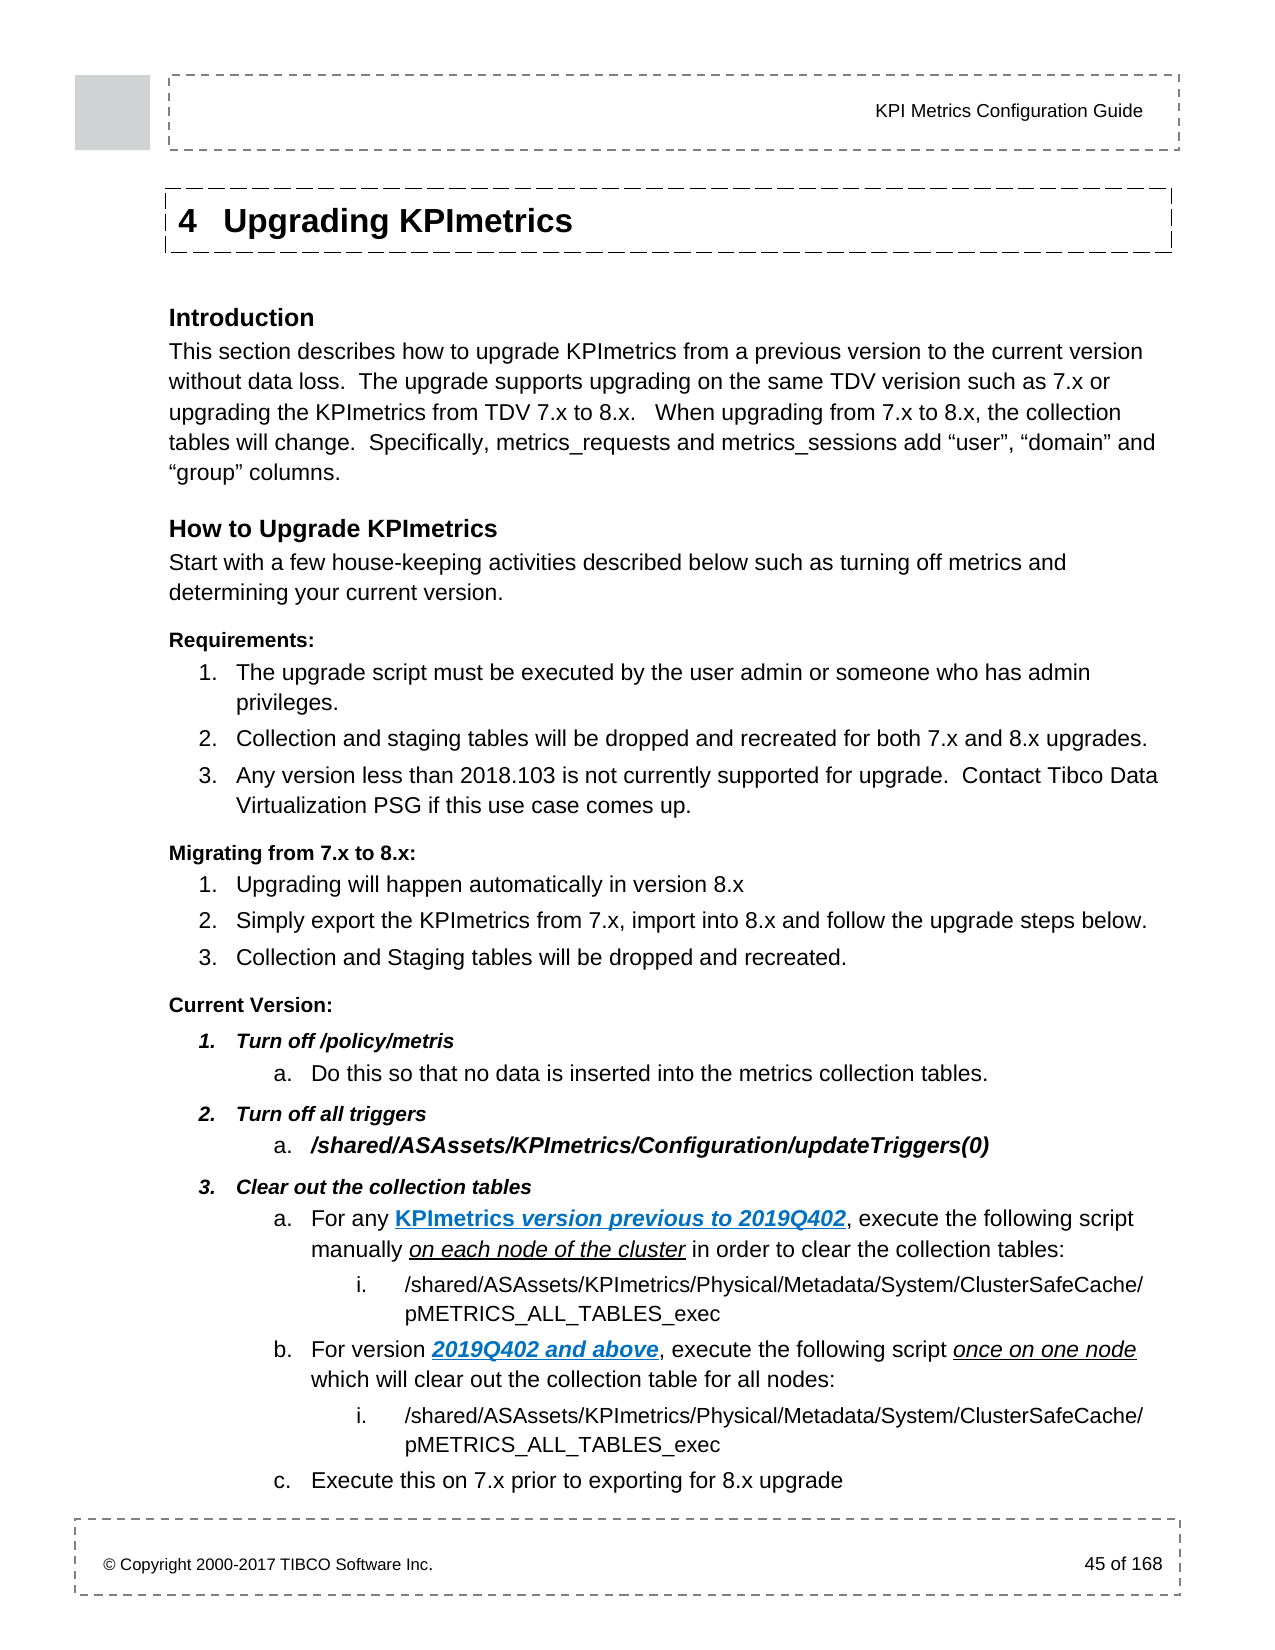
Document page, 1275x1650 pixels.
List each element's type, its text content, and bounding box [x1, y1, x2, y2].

list /shared/ASAssets/KPImetrics/Configuration/updateTriggers(0) [273, 1132, 1161, 1159]
list Collection and staging tables will be dropped and recreated for both 7.x and 8.x upgrades. [198, 725, 1161, 751]
list For any KPImetrics version previous to 2019Q402, execute the following script manually on each node of the cluster in order to clear the collection tables: [273, 1205, 1161, 1262]
list /shared/ASAssets/KPImetrics/Physical/Metadata/System/ClusterSafeCache/ pMETRICS_ALL_TABLES_exec [367, 1403, 1161, 1457]
subtitle Turn off /policy/metris [198, 1029, 1162, 1053]
list Collection and Staging tables will be dropped and recreated. [198, 944, 1161, 970]
list Simply export the KPImetrics from 7.x, import into 8.x and follow the upgrade steps below. [198, 907, 1161, 934]
subtitle Upgrading KPImetrics [164, 187, 1172, 253]
text This section describes how to upgrade KPImetrics from a previous version to the current version without data loss. The upgrade supports upgrading on the same TDV verision such as 7.x or upgrading the KPImetrics from TDV 7.x to 8.x. When upgrading from 7.x to 8.x, the collection tables will change. Specifically, metrics_requests and metrics_sessions add “user”, “domain” and “group” columns. [169, 338, 1161, 485]
list /shared/ASAssets/KPImetrics/Physical/Metadata/System/ClusterSafeCache/ pMETRICS_ALL_TABLES_exec [367, 1272, 1161, 1326]
list Do this so that no data is inserted into the metrics collection tables. [273, 1059, 1161, 1086]
subtitle Introduction [169, 303, 1162, 332]
list Upgrading will happen automatically in version 8.x [198, 871, 1161, 897]
subtitle Current Version: [169, 993, 1162, 1017]
list Execute this on 7.x prior to exporting for 8.x upgrade [273, 1467, 1161, 1493]
subtitle Clear out the collection tables [198, 1175, 1162, 1199]
text Start with a few house-keeping activities described below such as turning off metrics and determining your current version. [169, 549, 1161, 606]
list For version 2019Q402 and above, execute the following script once on one node which will clear out the collection table for all nodes: [273, 1336, 1161, 1393]
subtitle Requirements: [169, 628, 1162, 652]
subtitle How to Upgrade KPImetrics [169, 514, 1162, 543]
list Any version less than 2018.103 is not currently supported for upgrade. Contact Tibco Data Virtualization PSG if this use case comes up. [198, 762, 1161, 818]
subtitle Turn off all triggers [198, 1102, 1162, 1126]
list The upgrade script must be executed by the user admin or someone who has admin privileges. [198, 658, 1161, 715]
subtitle Migrating from 7.x to 8.x: [169, 841, 1162, 865]
